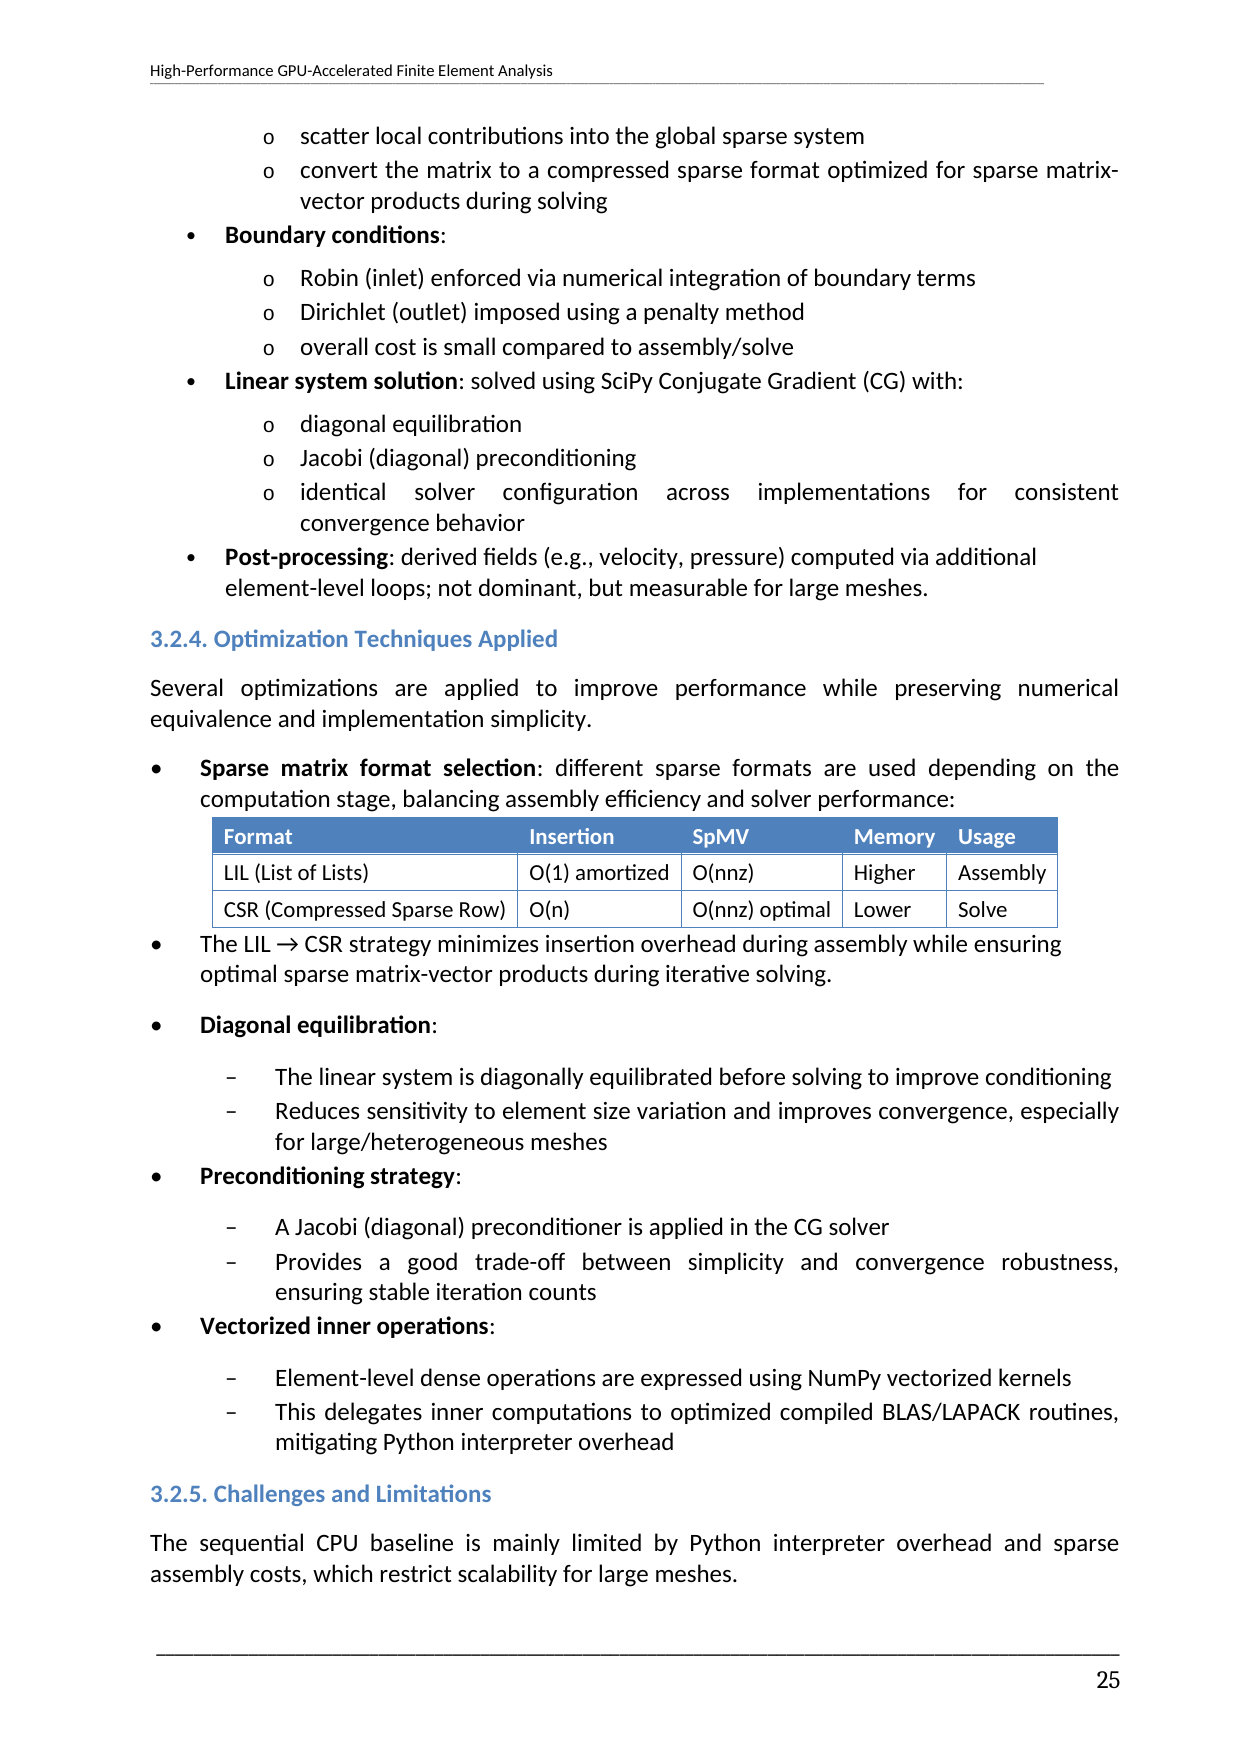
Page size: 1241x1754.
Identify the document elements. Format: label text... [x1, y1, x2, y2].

table_cell Lower [843, 891, 946, 927]
list Boundary conditions: [187, 219, 1120, 249]
table_header Usage [947, 818, 1057, 853]
table_cell O(nnz) optimal [682, 891, 842, 927]
list A Jacobi (diagonal) preconditioner is applied in the CG solver [225, 1211, 1120, 1242]
table_cell O(1) amortized [518, 855, 681, 890]
list This delegates inner computations to optimized compiled BLAS/LAPACK routines, mitigating Python interpreter overhead [225, 1396, 1120, 1457]
subtitle 3.2.4. Optimization Techniques Applied [150, 623, 1120, 654]
list convert the matrix to a compressed sparse format optimized for sparse matrix-vector products during solving [262, 154, 1120, 215]
list Element-level dense operations are expressed using NumPy vectorized kernels [225, 1362, 1120, 1392]
table_cell Assembly [947, 855, 1057, 890]
list Provides a good trade-off between simplicity and convergence robustness, ensuring stable iteration counts [225, 1246, 1120, 1307]
list overall cost is small compared to assembly/solve [262, 331, 1120, 361]
list Preconditioning strategy: [150, 1160, 1120, 1191]
subtitle 3.2.5. Challenges and Limitations [150, 1478, 1120, 1508]
list Post-processing: derived fields (e.g., velocity, pressure) computed via additional element-level loops; not dominant, but measurable for large meshes. [187, 541, 1120, 602]
list Dirichlet (outlet) imposed using a penalty method [262, 296, 1120, 327]
table_header Format [213, 818, 517, 853]
table_cell O(n) [518, 891, 681, 927]
list Sparse matrix format selection: different sparse formats are used depending on the computation stage, balancing assembly efficiency and solver performance: [150, 752, 1120, 813]
list Robin (inlet) enforced via numerical integration of boundary terms [262, 262, 1120, 293]
text The sequential CPU baseline is mainly limited by Python interpreter overhead and sparse assembly costs, which restrict scalability for large meshes. [150, 1527, 1120, 1588]
list diagonal equilibration [262, 408, 1120, 438]
table_cell CSR (Compressed Sparse Row) [213, 891, 517, 927]
list The linear system is diagonally equilibrated before solving to improve conditioning [225, 1061, 1120, 1091]
table_header SpMV [682, 818, 842, 853]
table_cell O(nnz) [682, 855, 842, 890]
list Reduces sensitivity to element size variation and improves convergence, especially for large/heterogeneous meshes [225, 1095, 1120, 1156]
list Vectorized inner operations: [150, 1310, 1120, 1341]
table_cell LIL (List of Lists) [213, 855, 517, 890]
list Jacobi (diagonal) preconditioning [262, 442, 1120, 473]
list identical solver configuration across implementations for consistent convergence behavior [262, 476, 1120, 537]
text Several optimizations are applied to improve performance while preserving numerical equivalence and implementation simplicity. [150, 672, 1120, 733]
list Diagonal equilibration: [150, 1009, 1120, 1040]
list scatter local contributions into the global sparse system [262, 120, 1120, 151]
table_header Memory [843, 818, 946, 853]
table_cell Higher [843, 855, 946, 890]
list Linear system solution: solved using SciPy Conjugate Gradient (CG) with: [187, 365, 1120, 395]
list The LIL → CSR strategy minimizes insertion overhead during assembly while ensuring optimal sparse matrix-vector products during iterative solving. [150, 928, 1120, 989]
table_cell Solve [947, 891, 1057, 927]
table_header Insertion [518, 818, 681, 853]
